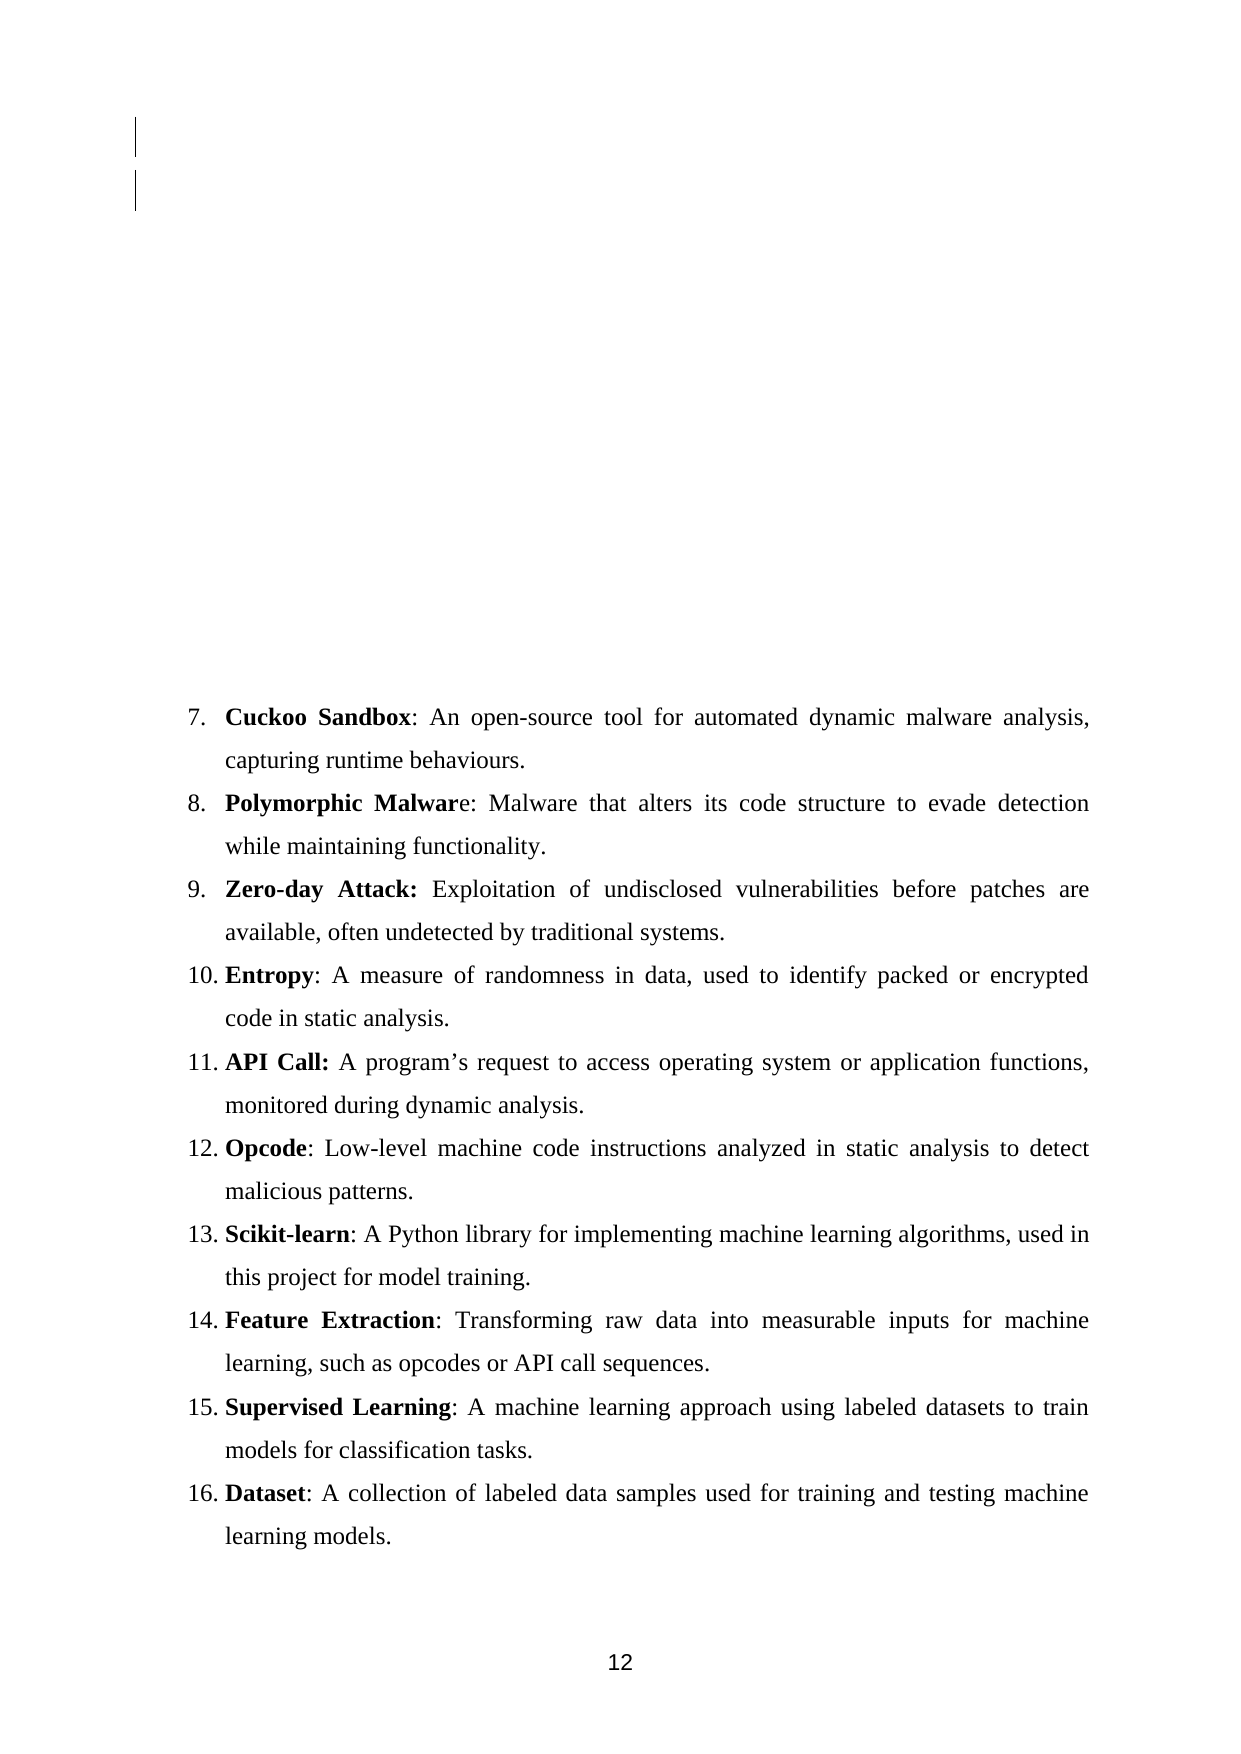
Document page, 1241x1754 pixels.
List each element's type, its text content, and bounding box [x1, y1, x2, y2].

list Zero-day Attack: Exploitation of undisclosed vulnerabilities before patches are available, often undetected by traditional systems. [187, 874, 1090, 946]
list API Call: A program’s request to access operating system or application functions, monitored during dynamic analysis. [187, 1047, 1090, 1118]
list Polymorphic Malware: Malware that alters its code structure to evade detection while maintaining functionality. [187, 788, 1090, 860]
list Cuckoo Sandbox: An open-source tool for automated dynamic malware analysis, capturing runtime behaviours. [187, 702, 1090, 773]
list Supervised Learning: A machine learning approach using labeled datasets to train models for classification tasks. [187, 1392, 1090, 1463]
list Scikit-learn: A Python library for implementing machine learning algorithms, used in this project for model training. [187, 1219, 1090, 1291]
list Feature Extraction: Transforming raw data into measurable inputs for machine learning, such as opcodes or API call sequences. [187, 1305, 1090, 1377]
list Dataset: A collection of labeled data samples used for training and testing machine learning models. [187, 1478, 1090, 1550]
list Opcode: Low-level machine code instructions analyzed in static analysis to detect malicious patterns. [187, 1133, 1090, 1205]
list Entropy: A measure of randomness in data, used to identify packed or encrypted code in static analysis. [187, 960, 1090, 1032]
